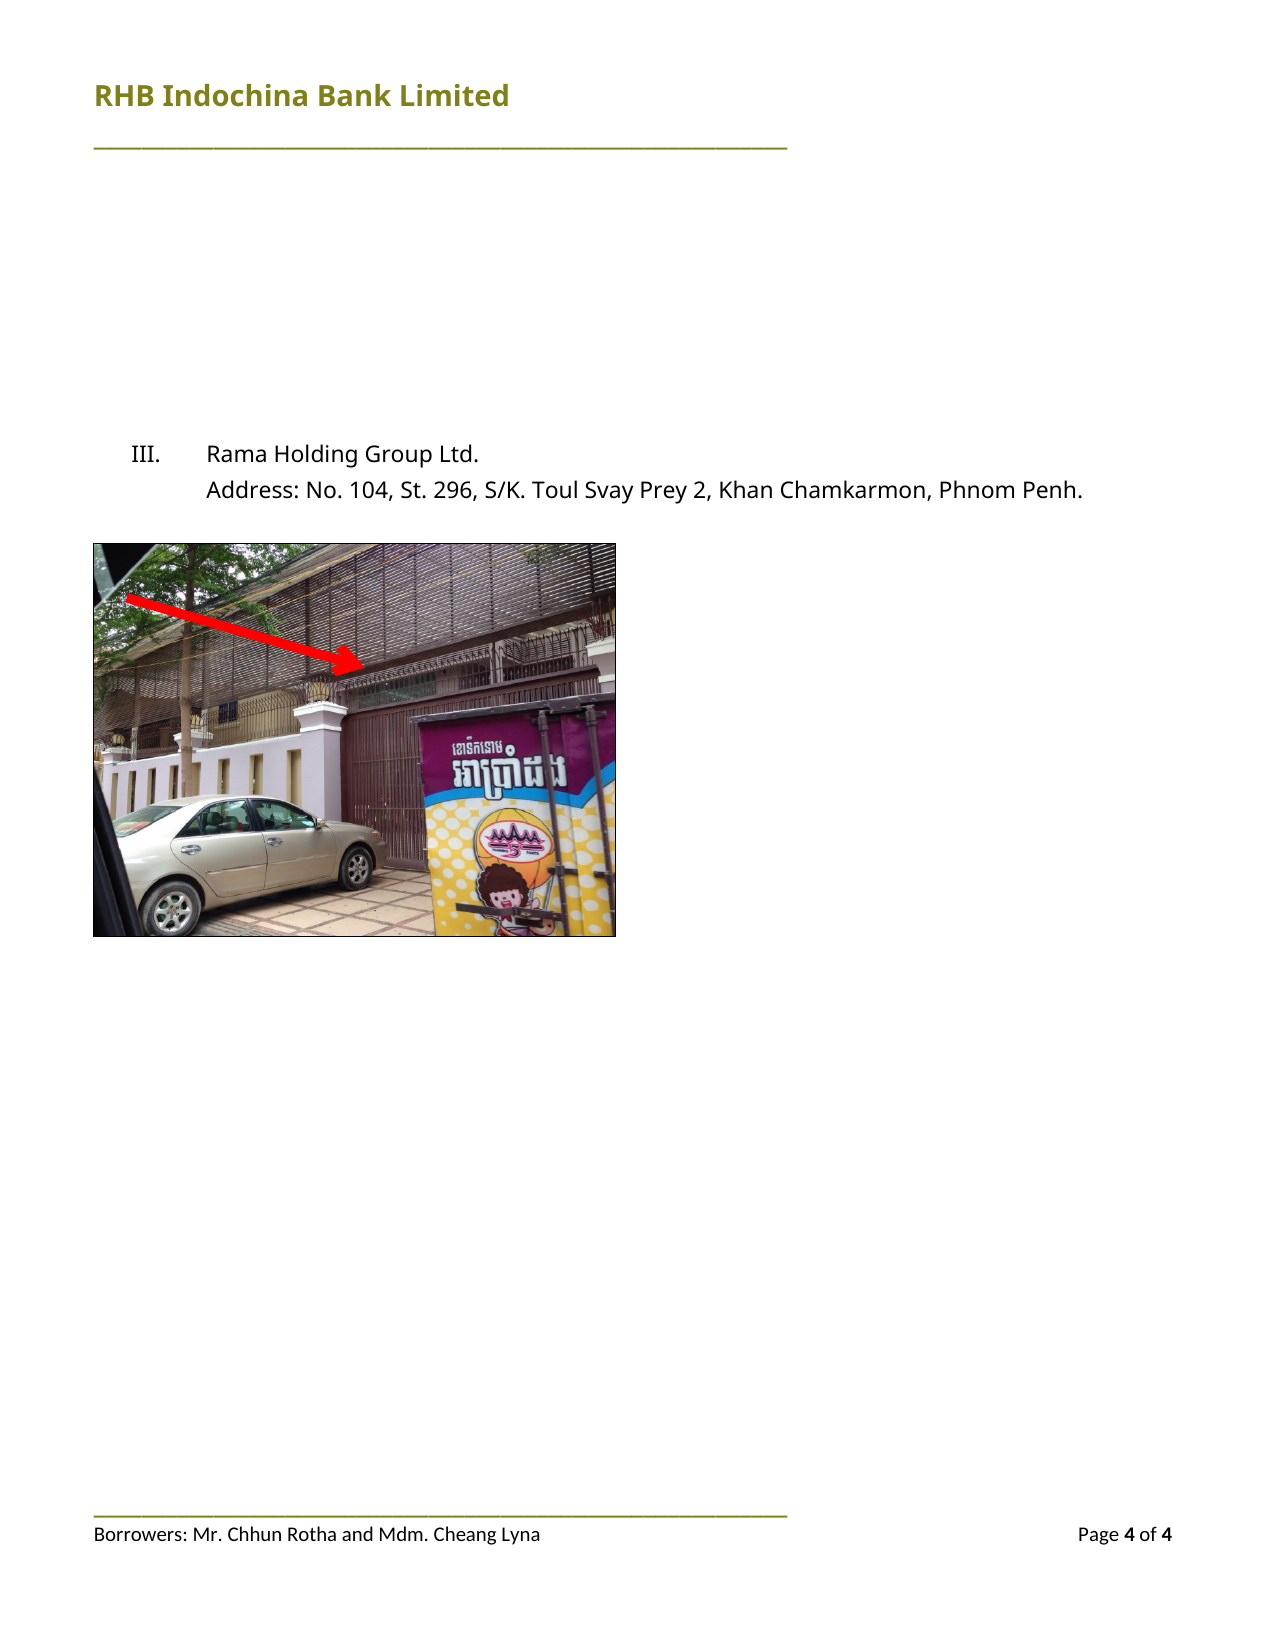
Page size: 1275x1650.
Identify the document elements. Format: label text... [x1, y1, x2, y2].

list Address: No. 104, St. 296, S/K. Toul Svay Prey 2, Khan Chamkarmon, Phnom Penh. [206, 474, 1209, 505]
picture [94, 544, 615, 936]
list Rama Holding Group Ltd. [131, 438, 1209, 469]
